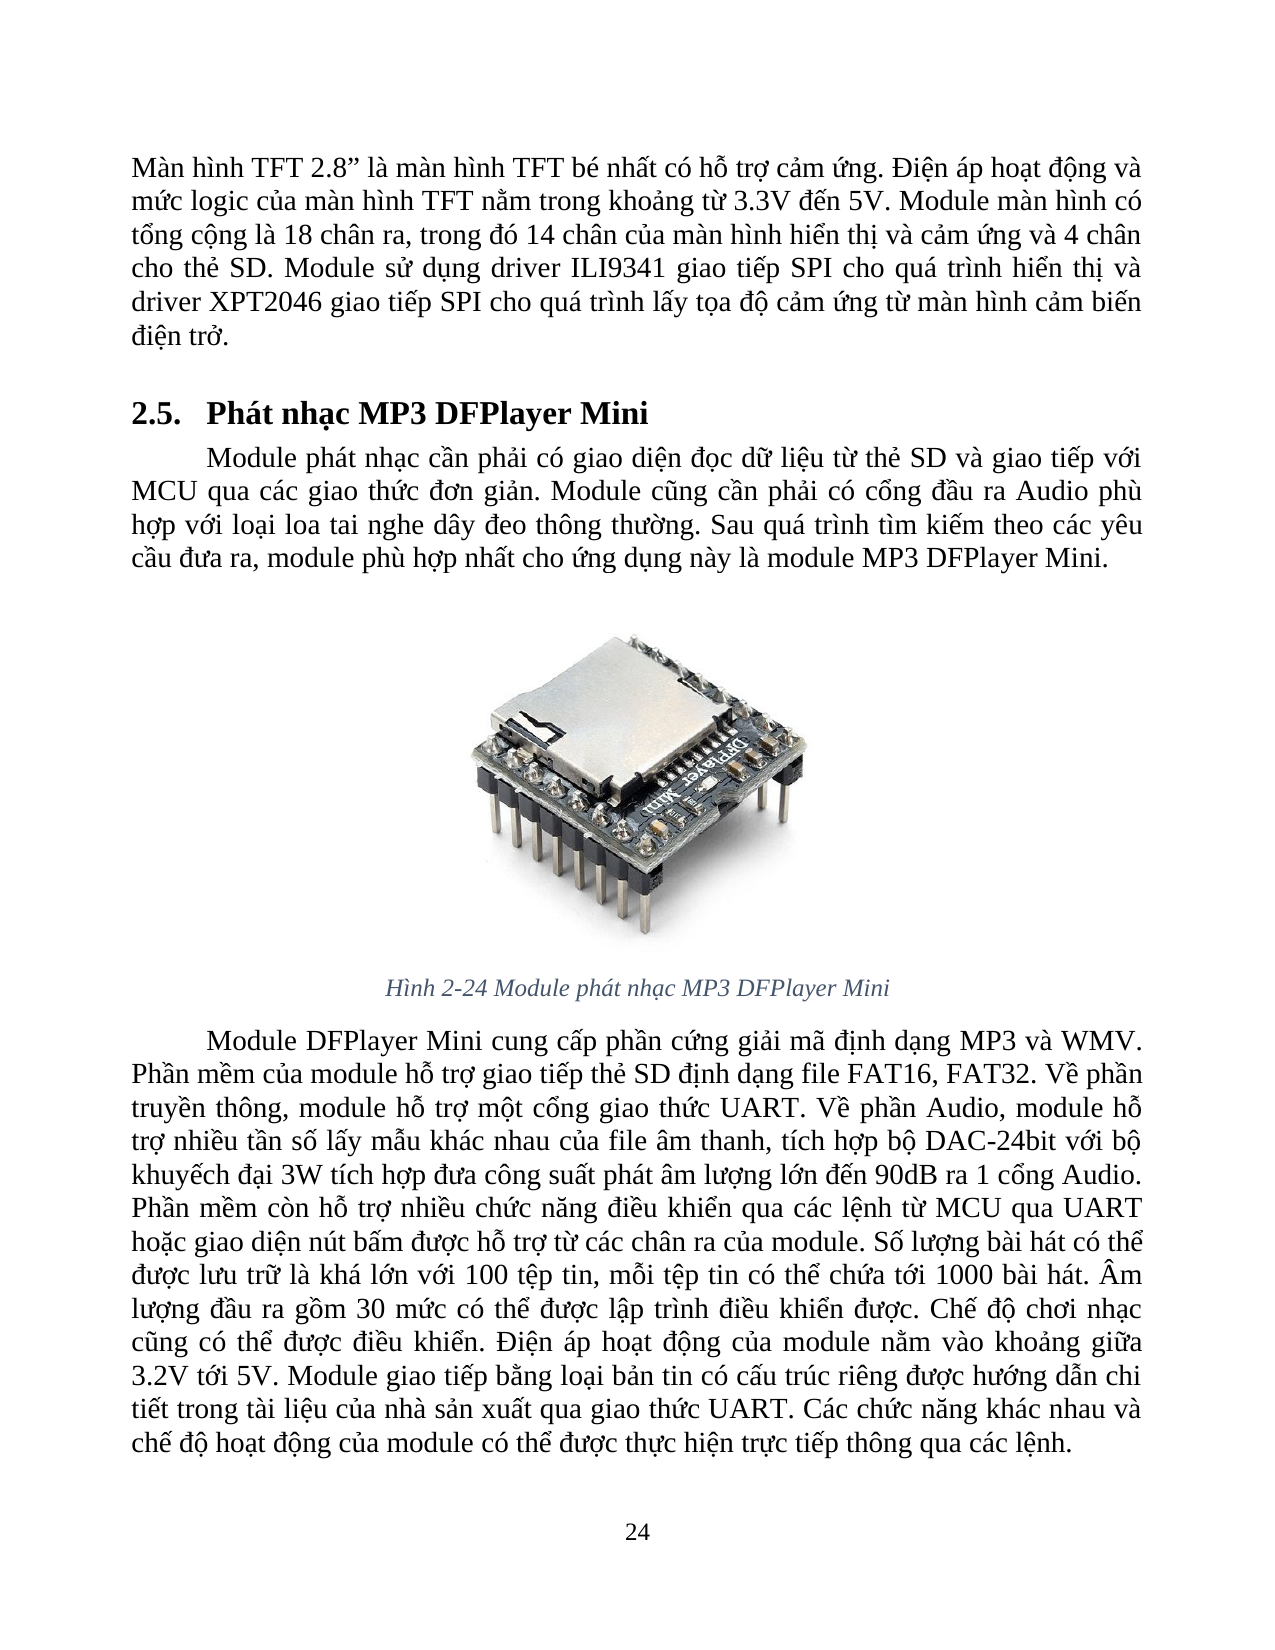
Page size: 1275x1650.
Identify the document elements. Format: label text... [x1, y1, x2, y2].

subtitle Phát nhạc MP3 DFPlayer Mini [131, 393, 1144, 431]
picture [438, 573, 838, 973]
text Module phát nhạc cần phải có giao diện đọc dữ liệu từ thẻ SD và giao tiếp với MCU qua các giao thức đơn giản. Module cũng cần phải có cổng đầu ra Audio phù hợp với loại loa tai nghe dây đeo thông thường. Sau quá trình tìm kiếm theo các yêu cầu đưa ra, module phù hợp nhất cho ứng dụng này là module MP3 DFPlayer Mini. [131, 440, 1144, 574]
text Module DFPlayer Mini cung cấp phần cứng giải mã định dạng MP3 và WMV. Phần mềm của module hỗ trợ giao tiếp thẻ SD định dạng file FAT16, FAT32. Về phần truyền thông, module hỗ trợ một cổng giao thức UART. Về phần Audio, module hỗ trợ nhiều tần số lấy mẫu khác nhau của file âm thanh, tích hợp bộ DAC-24bit với bộ khuyếch đại 3W tích hợp đưa công suất phát âm lượng lớn đến 90dB ra 1 cổng Audio. Phần mềm còn hỗ trợ nhiều chức năng điều khiển qua các lệnh từ MCU qua UART hoặc giao diện nút bấm được hỗ trợ từ các chân ra của module. Số lượng bài hát có thể được lưu trữ là khá lớn với 100 tệp tin, mỗi tệp tin có thể chứa tới 1000 bài hát. Âm lượng đầu ra gồm 30 mức có thể được lập trình điều khiển được. Chế độ chơi nhạc cũng có thể được điều khiển. Điện áp hoạt động của module nằm vào khoảng giữa 3.2V tới 5V. Module giao tiếp bằng loại bản tin có cấu trúc riêng được hướng dẫn chi tiết trong tài liệu của nhà sản xuất qua giao thức UART. Các chức năng khác nhau và chế độ hoạt động của module có thể được thực hiện trực tiếp thông qua các lệnh. [131, 1023, 1144, 1459]
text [131, 150, 1144, 351]
